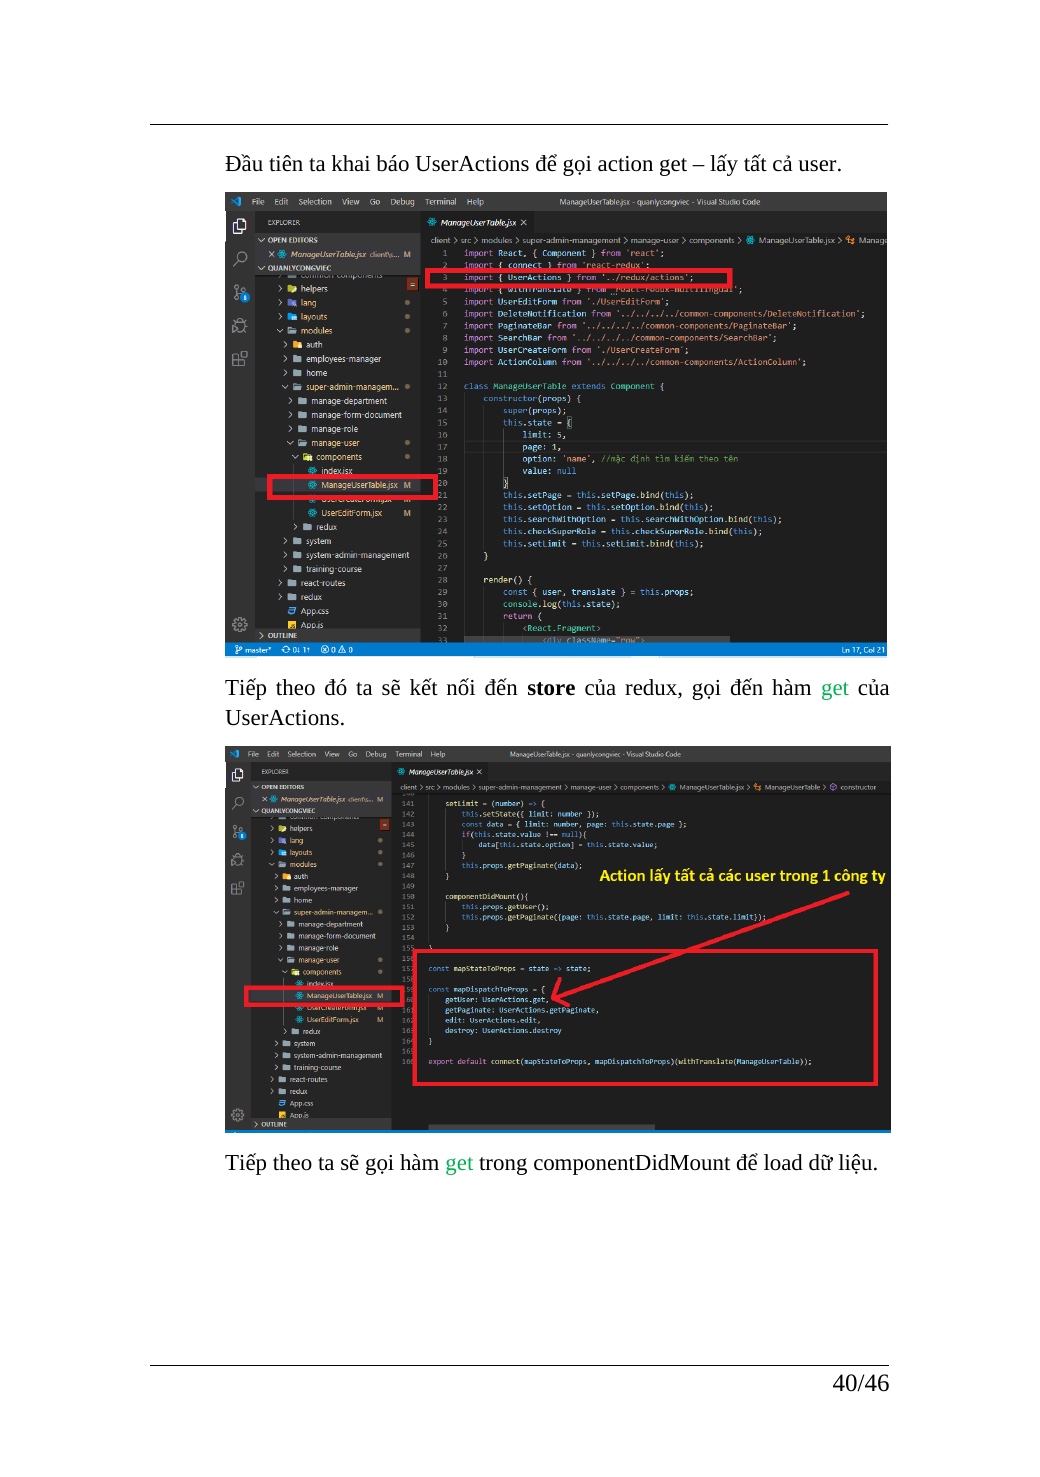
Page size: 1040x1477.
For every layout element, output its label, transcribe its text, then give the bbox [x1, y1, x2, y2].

list Đầu tiên ta khai báo UserActions để gọi action get – lấy tất cả user. [225, 150, 889, 176]
picture [225, 746, 891, 1133]
picture [225, 192, 887, 658]
list Tiếp theo ta sẽ gọi hàm get trong componentDidMount để load dữ liệu. [225, 1149, 889, 1176]
list Tiếp theo đó ta sẽ kết nối đến store của redux, gọi đến hàm get của UserActions. [225, 674, 889, 730]
